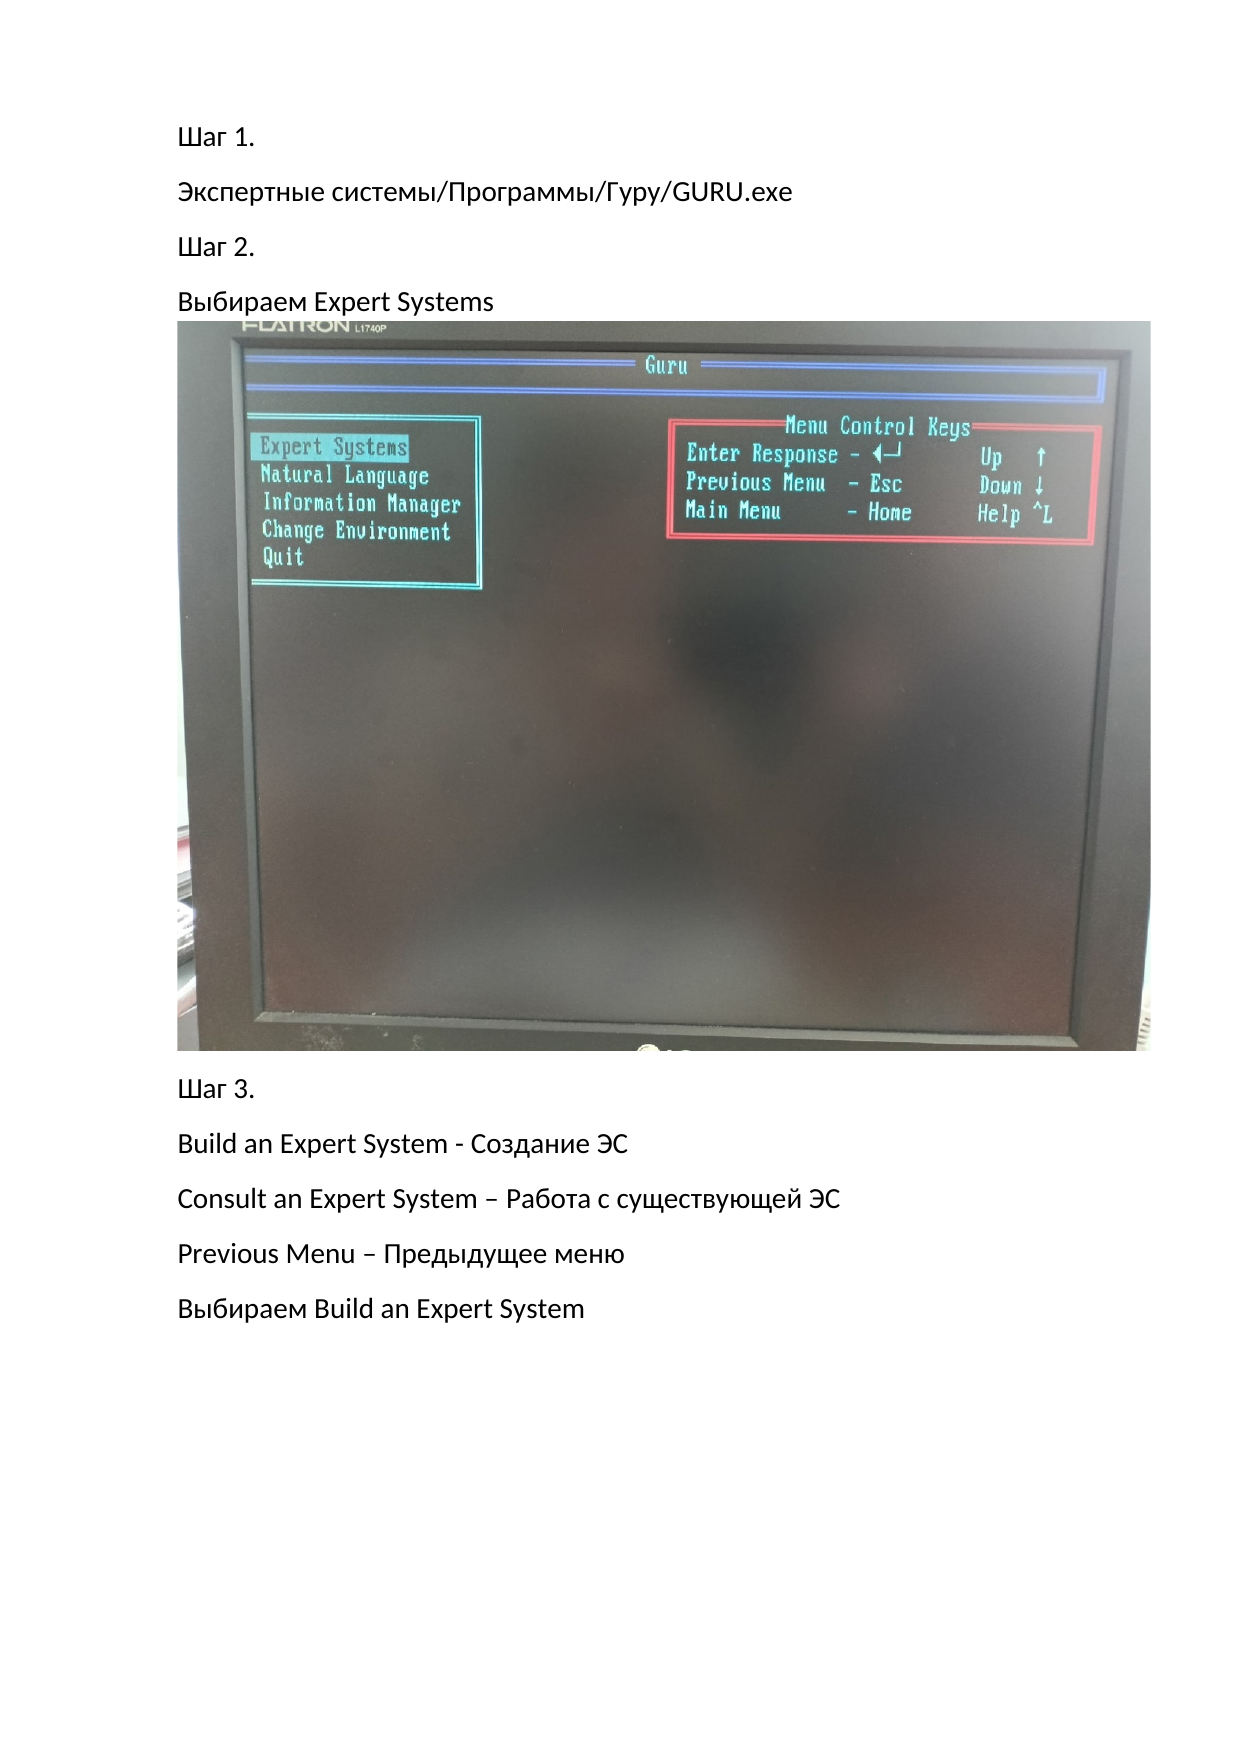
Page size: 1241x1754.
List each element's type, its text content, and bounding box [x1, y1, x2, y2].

text Build an Expert System - Создание ЭС [177, 1125, 1152, 1161]
text Выбираем Build an Expert System [177, 1290, 1152, 1326]
text Экспертные системы/Программы/Гуру/GURU.exe [177, 173, 1152, 209]
text Шаг 3. [177, 1070, 1152, 1106]
text Шаг 1. [177, 118, 1152, 154]
text Consult an Expert System – Работа с существующей ЭС [177, 1180, 1152, 1216]
text Шаг 2. [177, 228, 1152, 264]
picture [177, 321, 1151, 1051]
text Previous Menu – Предыдущее меню [177, 1235, 1152, 1271]
